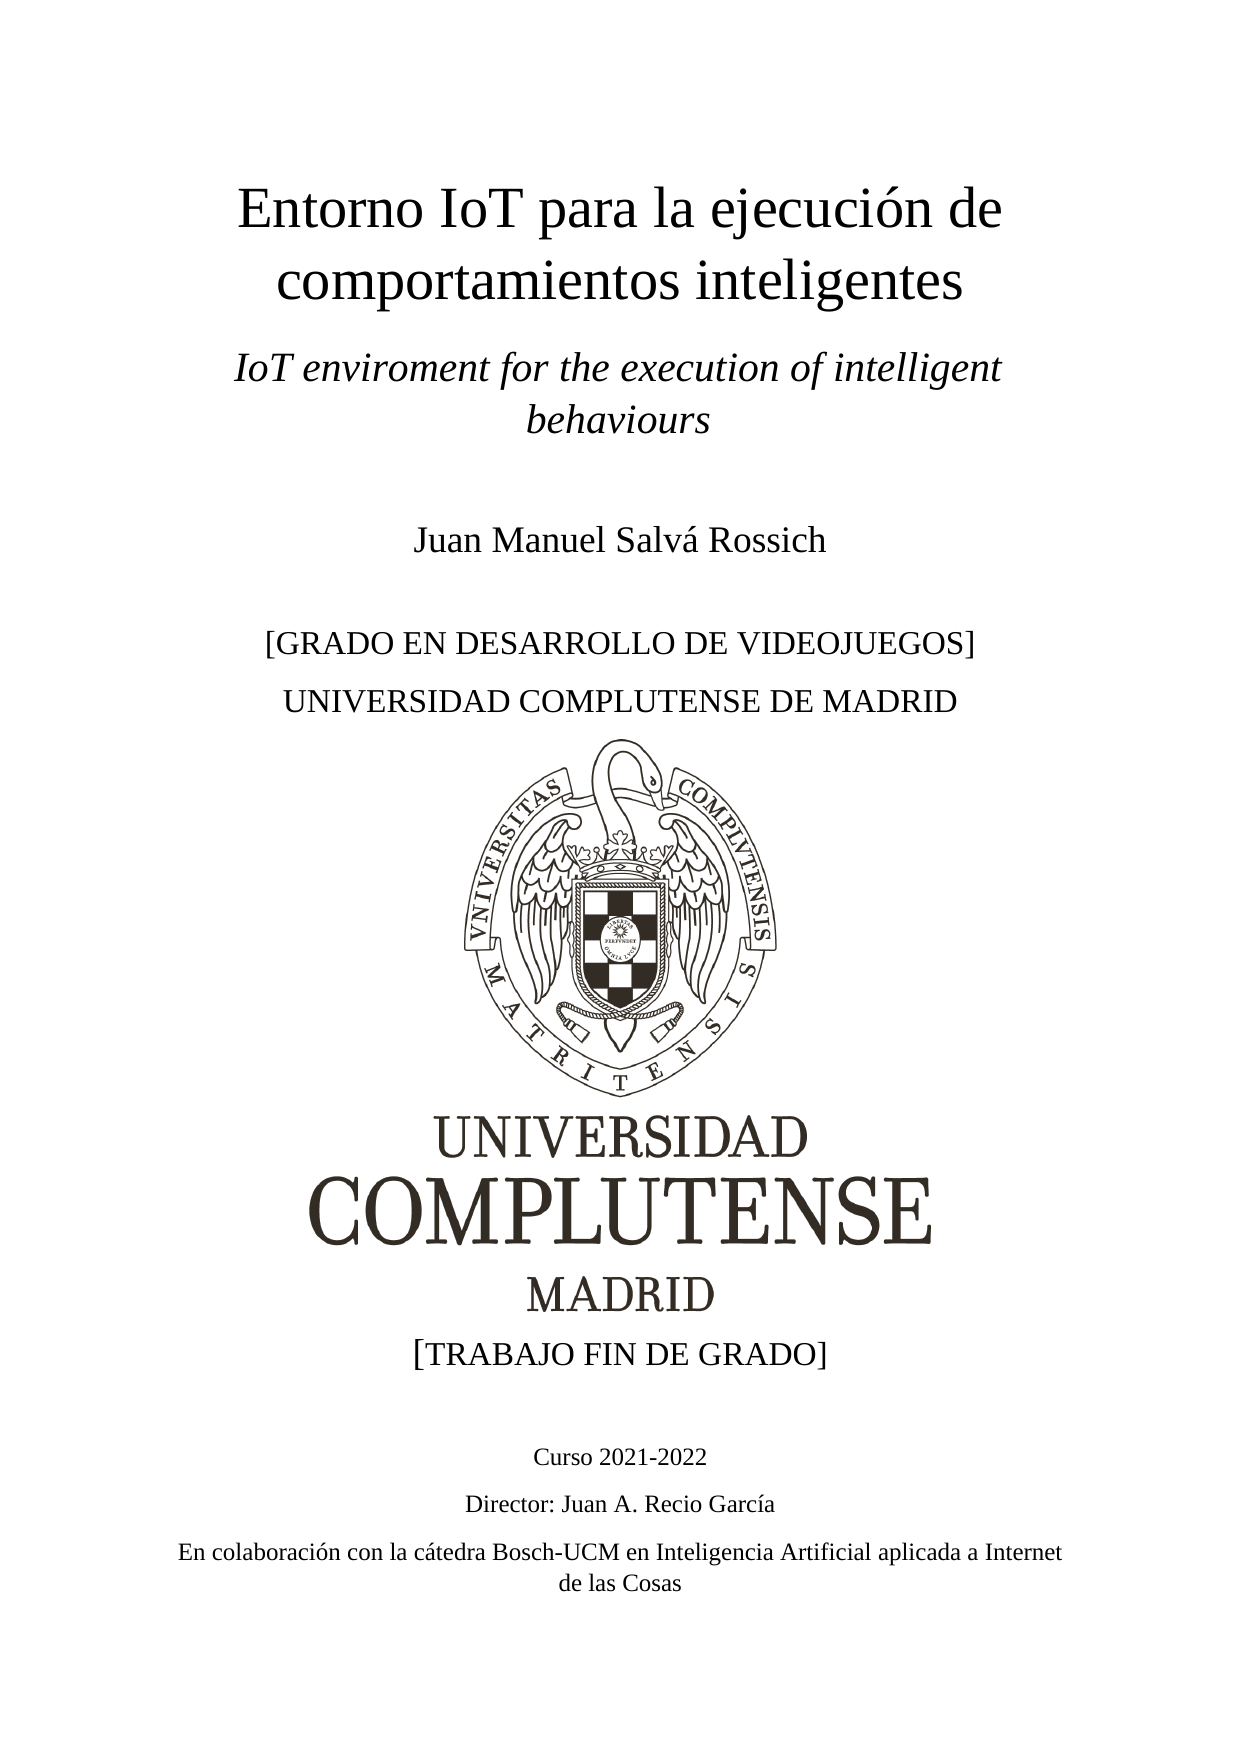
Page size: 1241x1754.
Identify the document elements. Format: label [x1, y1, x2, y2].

picture [309, 739, 931, 1312]
